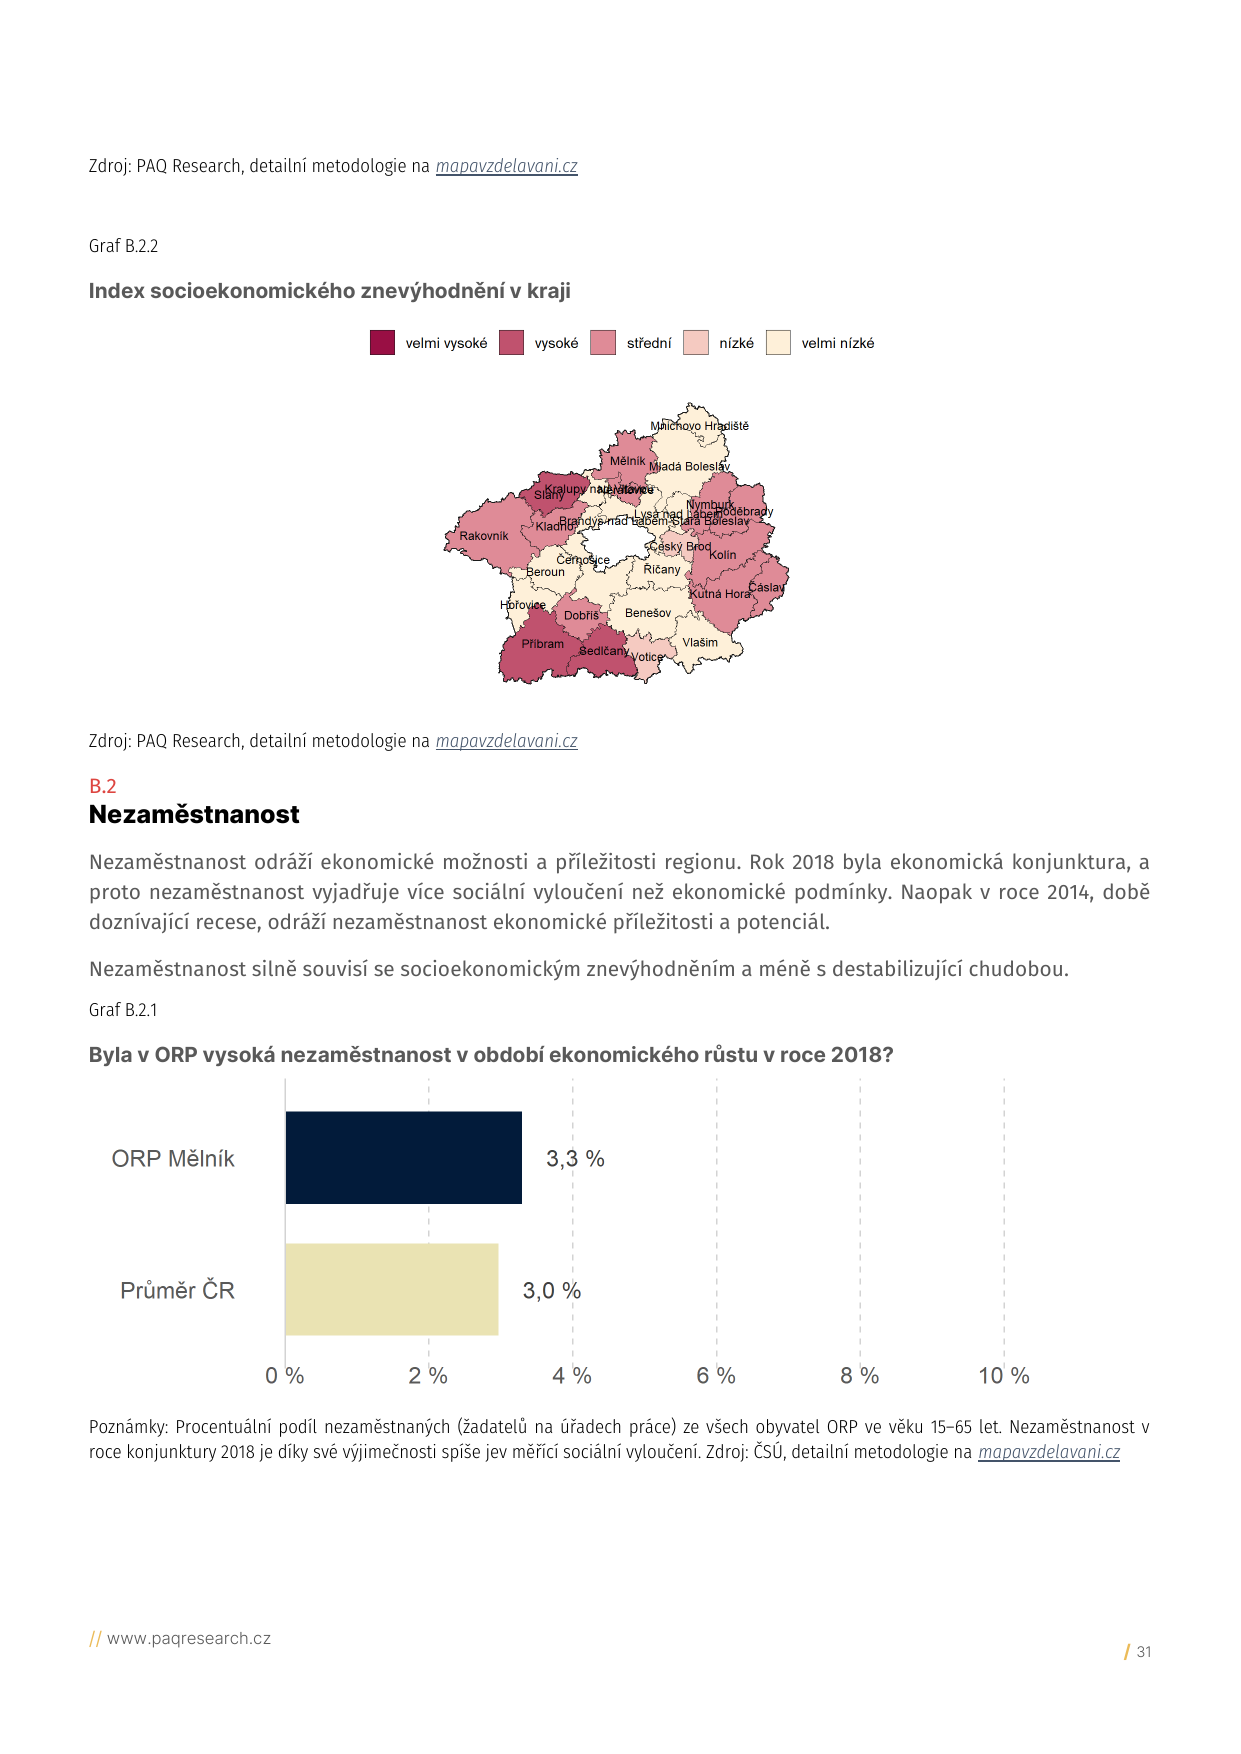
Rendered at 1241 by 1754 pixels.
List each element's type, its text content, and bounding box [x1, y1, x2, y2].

picture [88, 1067, 1139, 1399]
text Byla v ORP vysoká nezaměstnanost v období ekonomického růstu v roce 2018? [89, 1037, 1152, 1067]
text B.2 [89, 769, 1152, 799]
text Nezaměstnanost silně souvisí se socioekonomickým znevýhodněním a méně s destabilizující chudobou. [89, 952, 1152, 982]
text Zdroj: PAQ Research, detailní metodologie na mapavzdelavani.cz [89, 722, 1152, 752]
subtitle Nezaměstnanost [89, 799, 1152, 829]
text Graf B.2.1 [89, 999, 1152, 1021]
text Poznámky: Procentuální podíl nezaměstnaných (žadatelů na úřadech práce) ze všech obyvatel ORP ve věku 15–65 let. Nezaměstnanost v roce konjunktury 2018 je díky své výjimečnosti spíše jev měřící sociální vyloučení. Zdroj: ČSÚ, detailní metodologie na mapavzdelavani.cz [89, 1416, 1152, 1464]
text Zdroj: PAQ Research, detailní metodologie na mapavzdelavani.cz [89, 148, 1152, 178]
text Graf B.2.2 [89, 234, 1152, 257]
text Index socioekonomického znevýhodnění v kraji [89, 273, 1152, 303]
text Nezaměstnanost odráží ekonomické možnosti a příležitosti regionu. Rok 2018 byla ekonomická konjunktura, a proto nezaměstnanost vyjadřuje více sociální vyloučení než ekonomické podmínky. Naopak v roce 2014, době doznívající recese, odráží nezaměstnanost ekonomické příležitosti a potenciál. [89, 845, 1152, 935]
picture [88, 303, 1139, 706]
